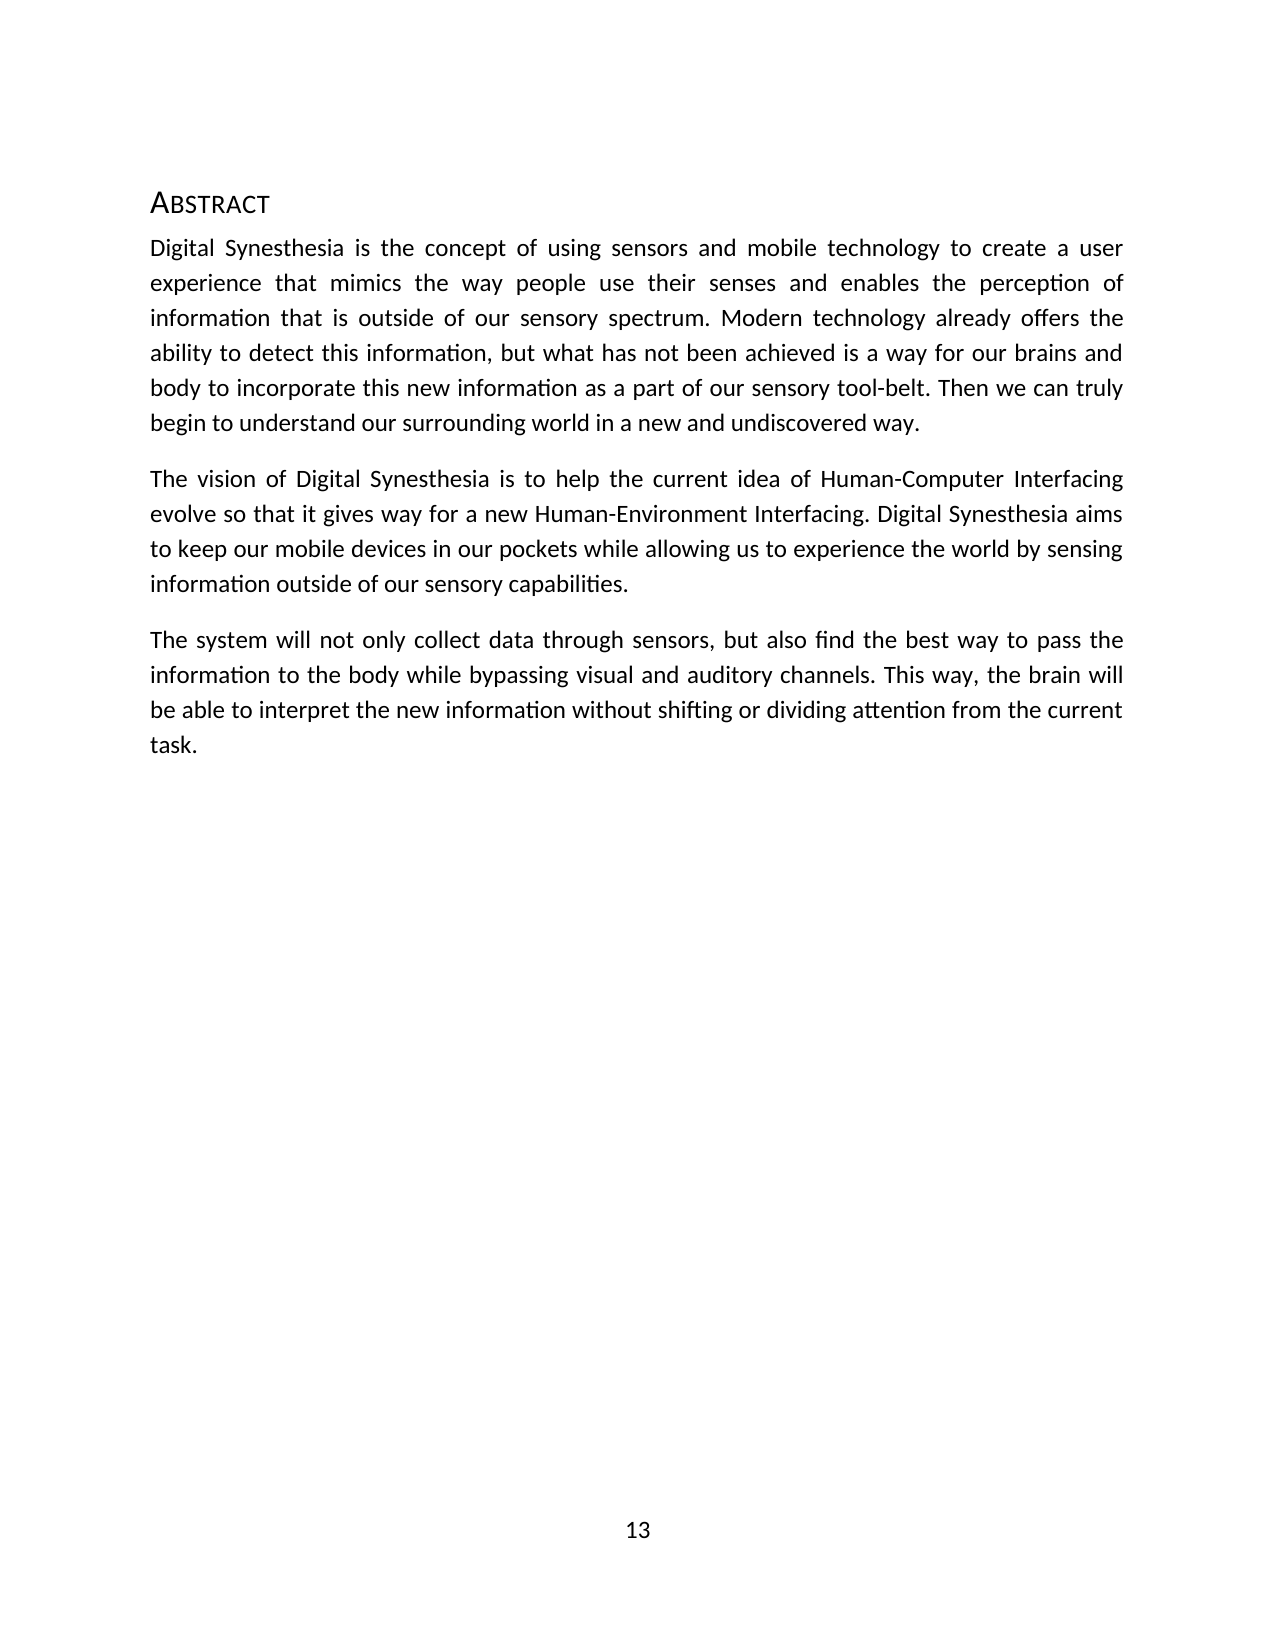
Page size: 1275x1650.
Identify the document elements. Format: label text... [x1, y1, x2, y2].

text The system will not only collect data through sensors, but also find the best way to pass the information to the body while bypassing visual and auditory channels. This way, the brain will be able to interpret the new information without shifting or dividing attention from the current task. [150, 624, 1125, 759]
subtitle Abstract [150, 181, 1125, 222]
text The vision of Digital Synesthesia is to help the current idea of Human-Computer Interfacing evolve so that it gives way for a new Human-Environment Interfacing. Digital Synesthesia aims to keep our mobile devices in our pockets while allowing us to experience the world by sensing information outside of our sensory capabilities. [150, 463, 1125, 598]
text Digital Synesthesia is the concept of using sensors and mobile technology to create a user experience that mimics the way people use their senses and enables the perception of information that is outside of our sensory spectrum. Modern technology already offers the ability to detect this information, but what has not been achieved is a way for our brains and body to incorporate this new information as a part of our sensory tool-belt. Then we can truly begin to understand our surrounding world in a new and undiscovered way. [150, 232, 1125, 438]
